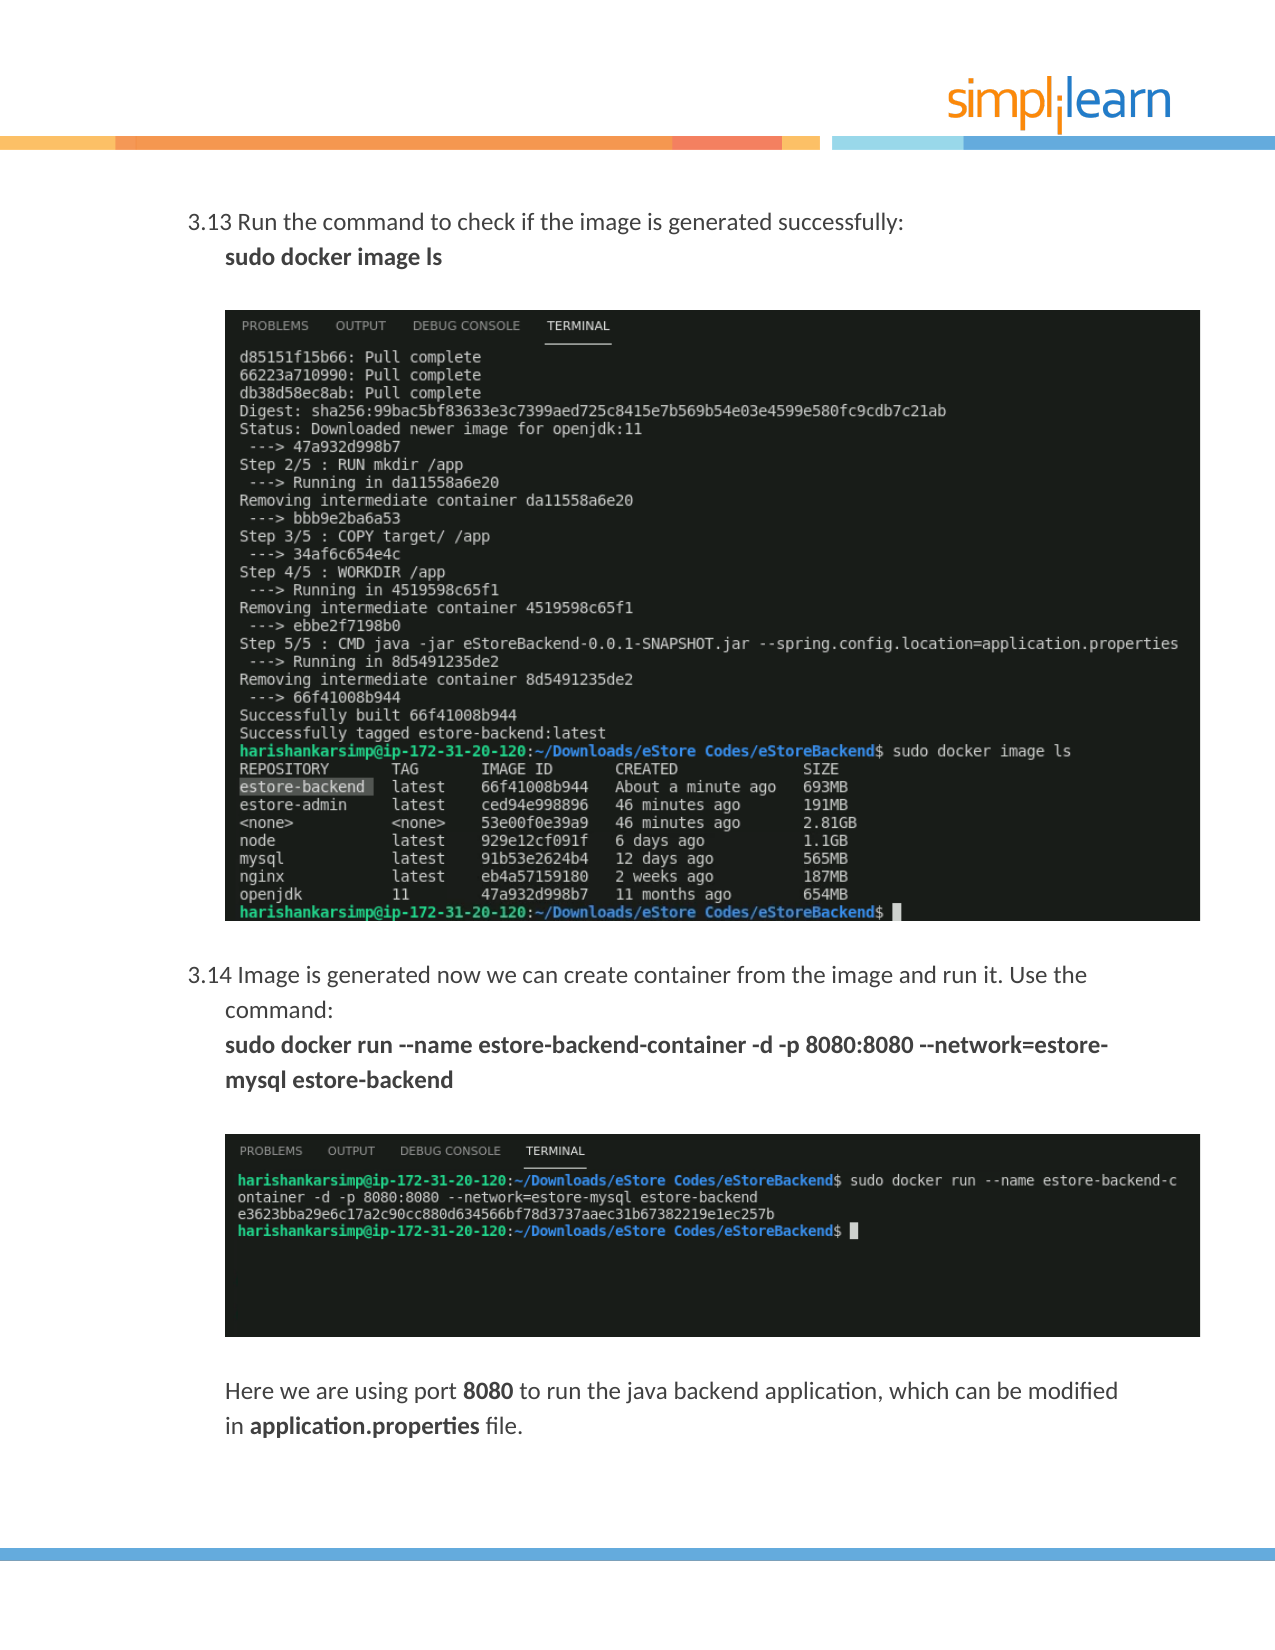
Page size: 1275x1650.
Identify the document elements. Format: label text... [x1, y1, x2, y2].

list Run the command to check if the image is generated successfully: [187, 206, 1125, 236]
list sudo docker image ls [225, 241, 1125, 271]
picture [225, 1134, 1200, 1337]
picture [0, 76, 1275, 150]
list Image is generated now we can create container from the image and run it. Use the command: [187, 959, 1125, 1025]
list sudo docker run --name estore-backend-container -d -p 8080:8080 --network=estore-mysql estore-backend [225, 1029, 1125, 1095]
picture [0, 1548, 1275, 1562]
picture [225, 310, 1200, 921]
list Here we are using port 8080 to run the java backend application, which can be modified in application.properties file. [225, 1375, 1125, 1441]
